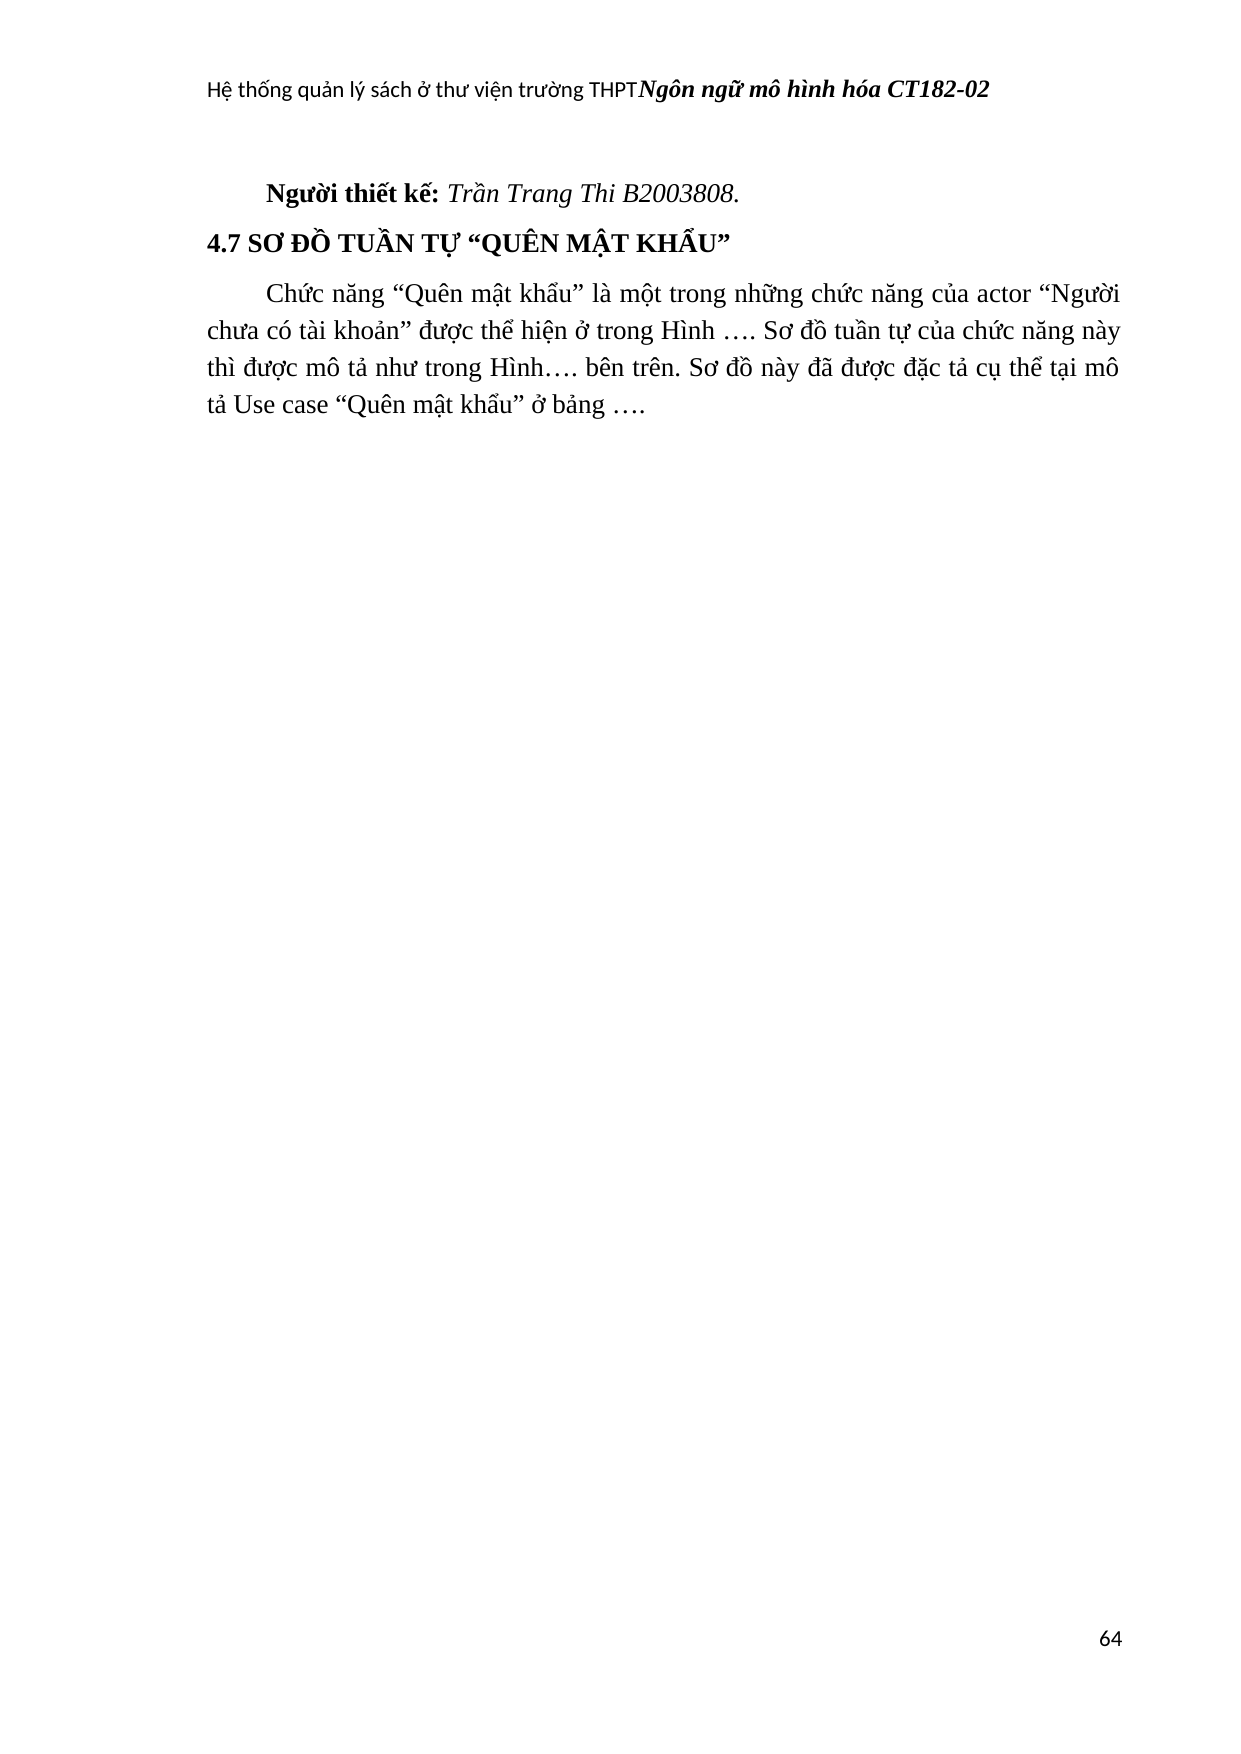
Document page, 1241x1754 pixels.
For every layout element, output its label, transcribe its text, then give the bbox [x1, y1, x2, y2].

subtitle 4.7 SƠ ĐỒ TUẦN TỰ “QUÊN MẬT KHẨU” [207, 227, 1122, 258]
text Chức năng “Quên mật khẩu” là một trong những chức năng của actor “Người chưa có tài khoản” được thể hiện ở trong Hình …. Sơ đồ tuần tự của chức năng này thì được mô tả như trong Hình…. bên trên. Sơ đồ này đã được đặc tả cụ thể tại mô tả Use case “Quên mật khẩu” ở bảng …. [207, 277, 1122, 420]
text Người thiết kế: Trần Trang Thi B2003808. [207, 177, 1122, 208]
